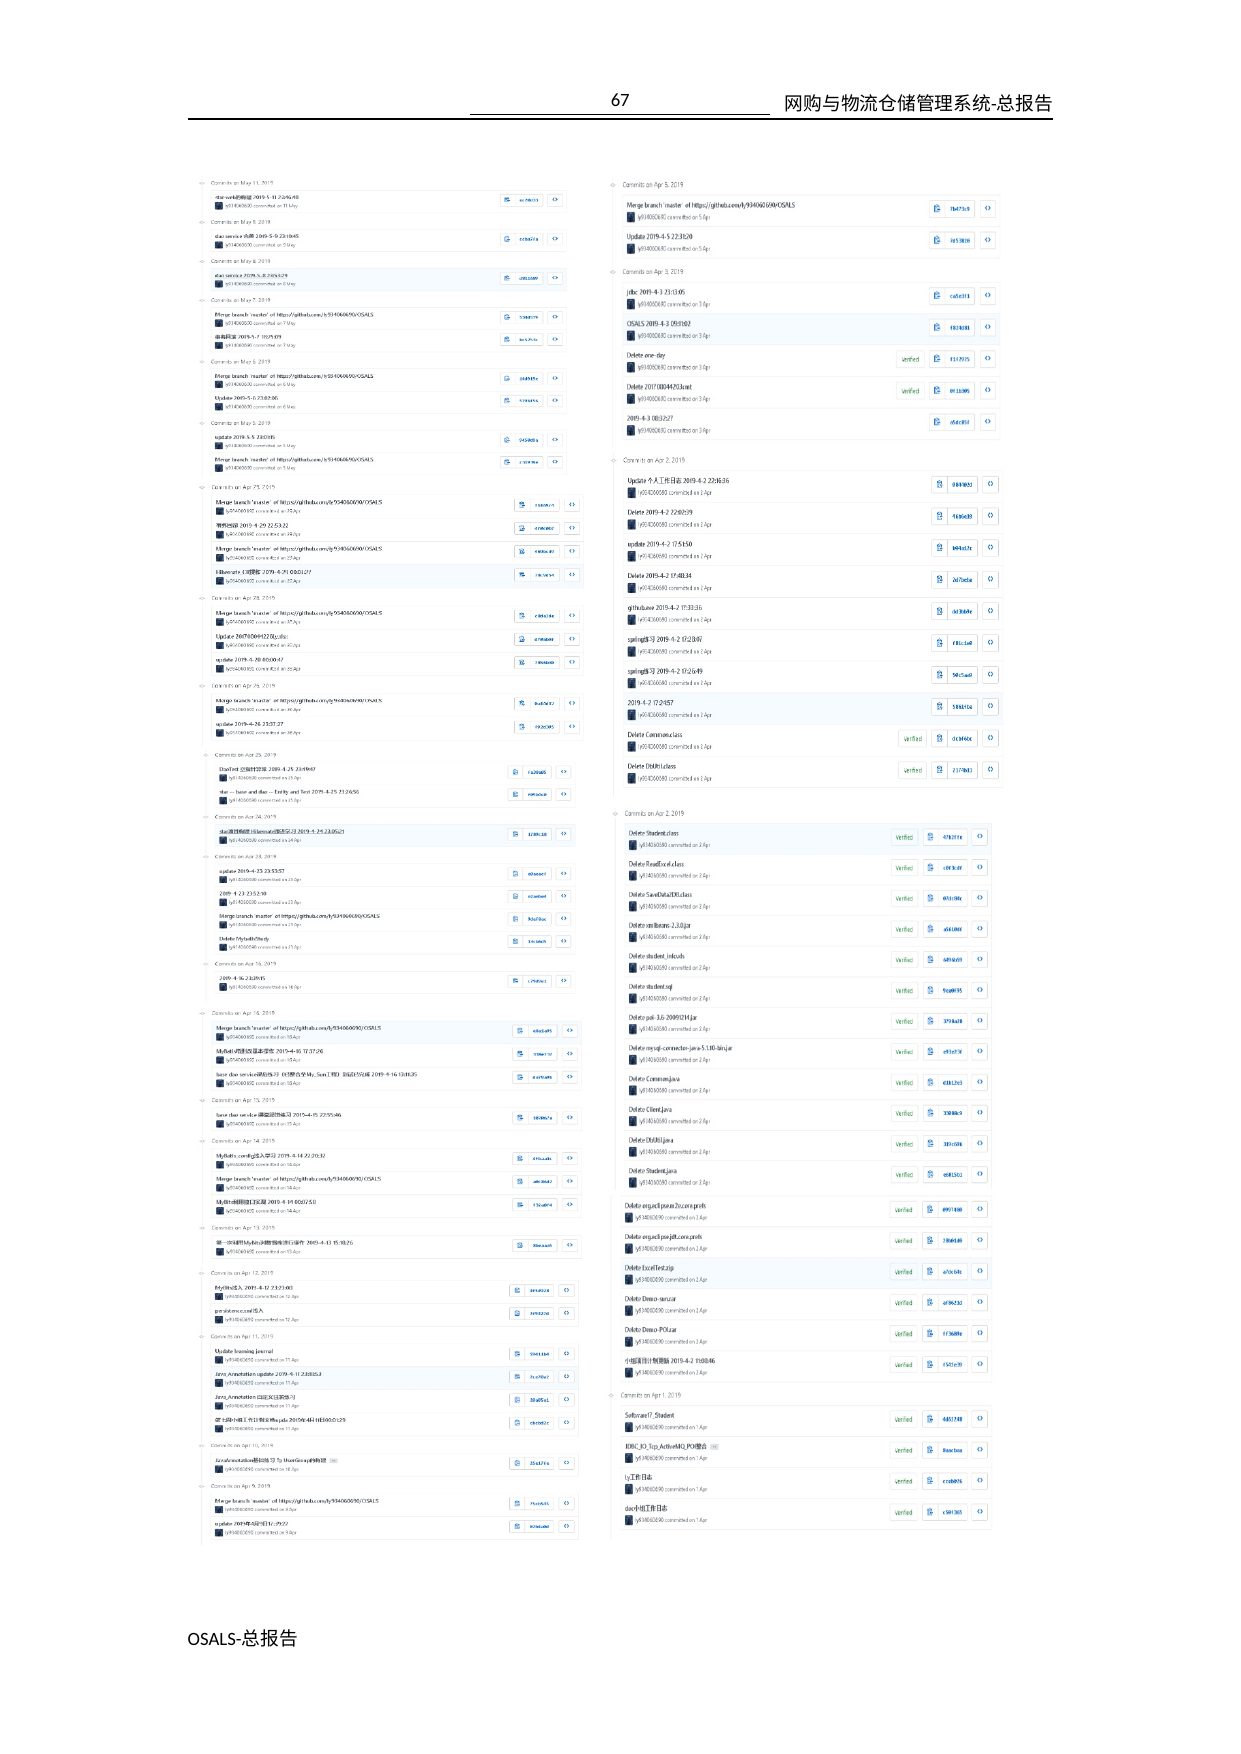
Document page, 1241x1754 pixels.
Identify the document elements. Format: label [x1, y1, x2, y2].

picture [187, 172, 1012, 1549]
